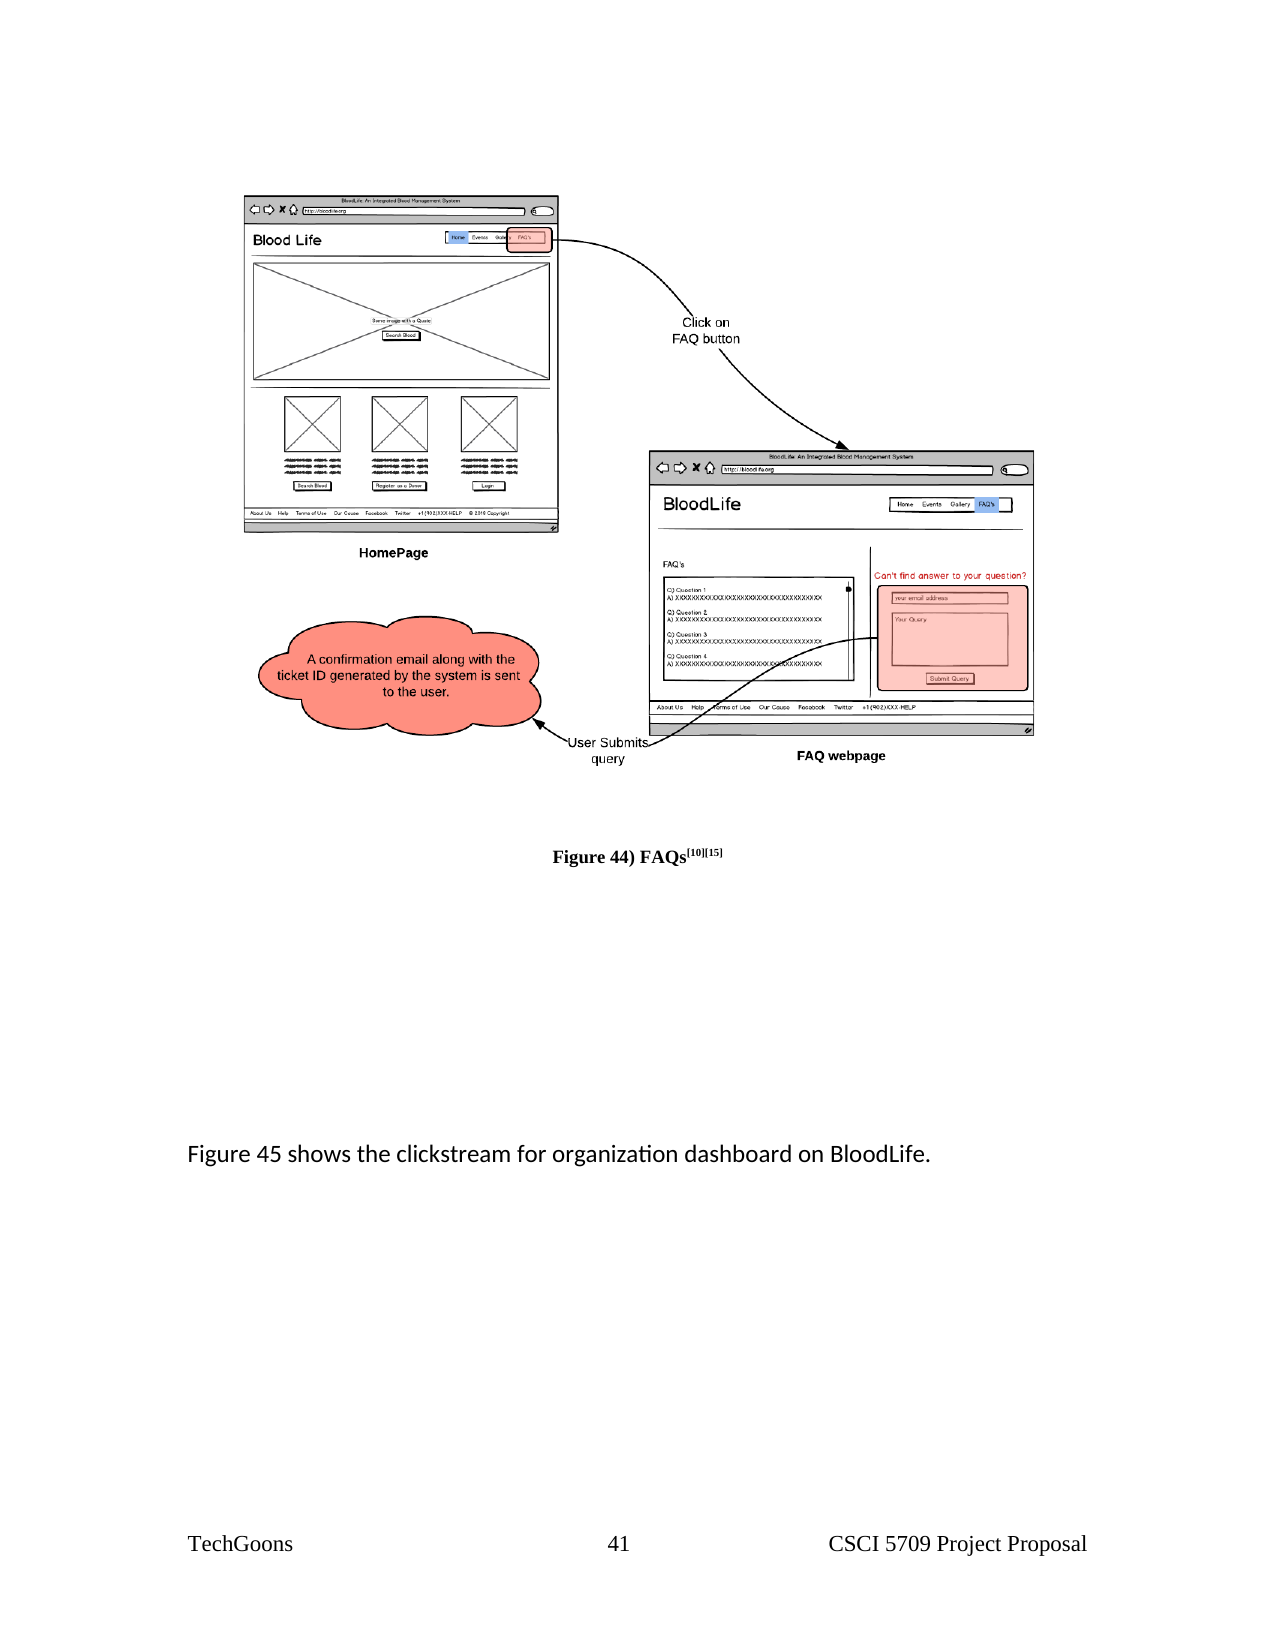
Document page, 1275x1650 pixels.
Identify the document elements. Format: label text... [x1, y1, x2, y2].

text Figure 44) FAQs[10][15] [187, 846, 1087, 868]
text Figure 45 shows the clickstream for organization dashboard on BloodLife. [187, 1138, 1087, 1169]
picture [187, 150, 1089, 826]
